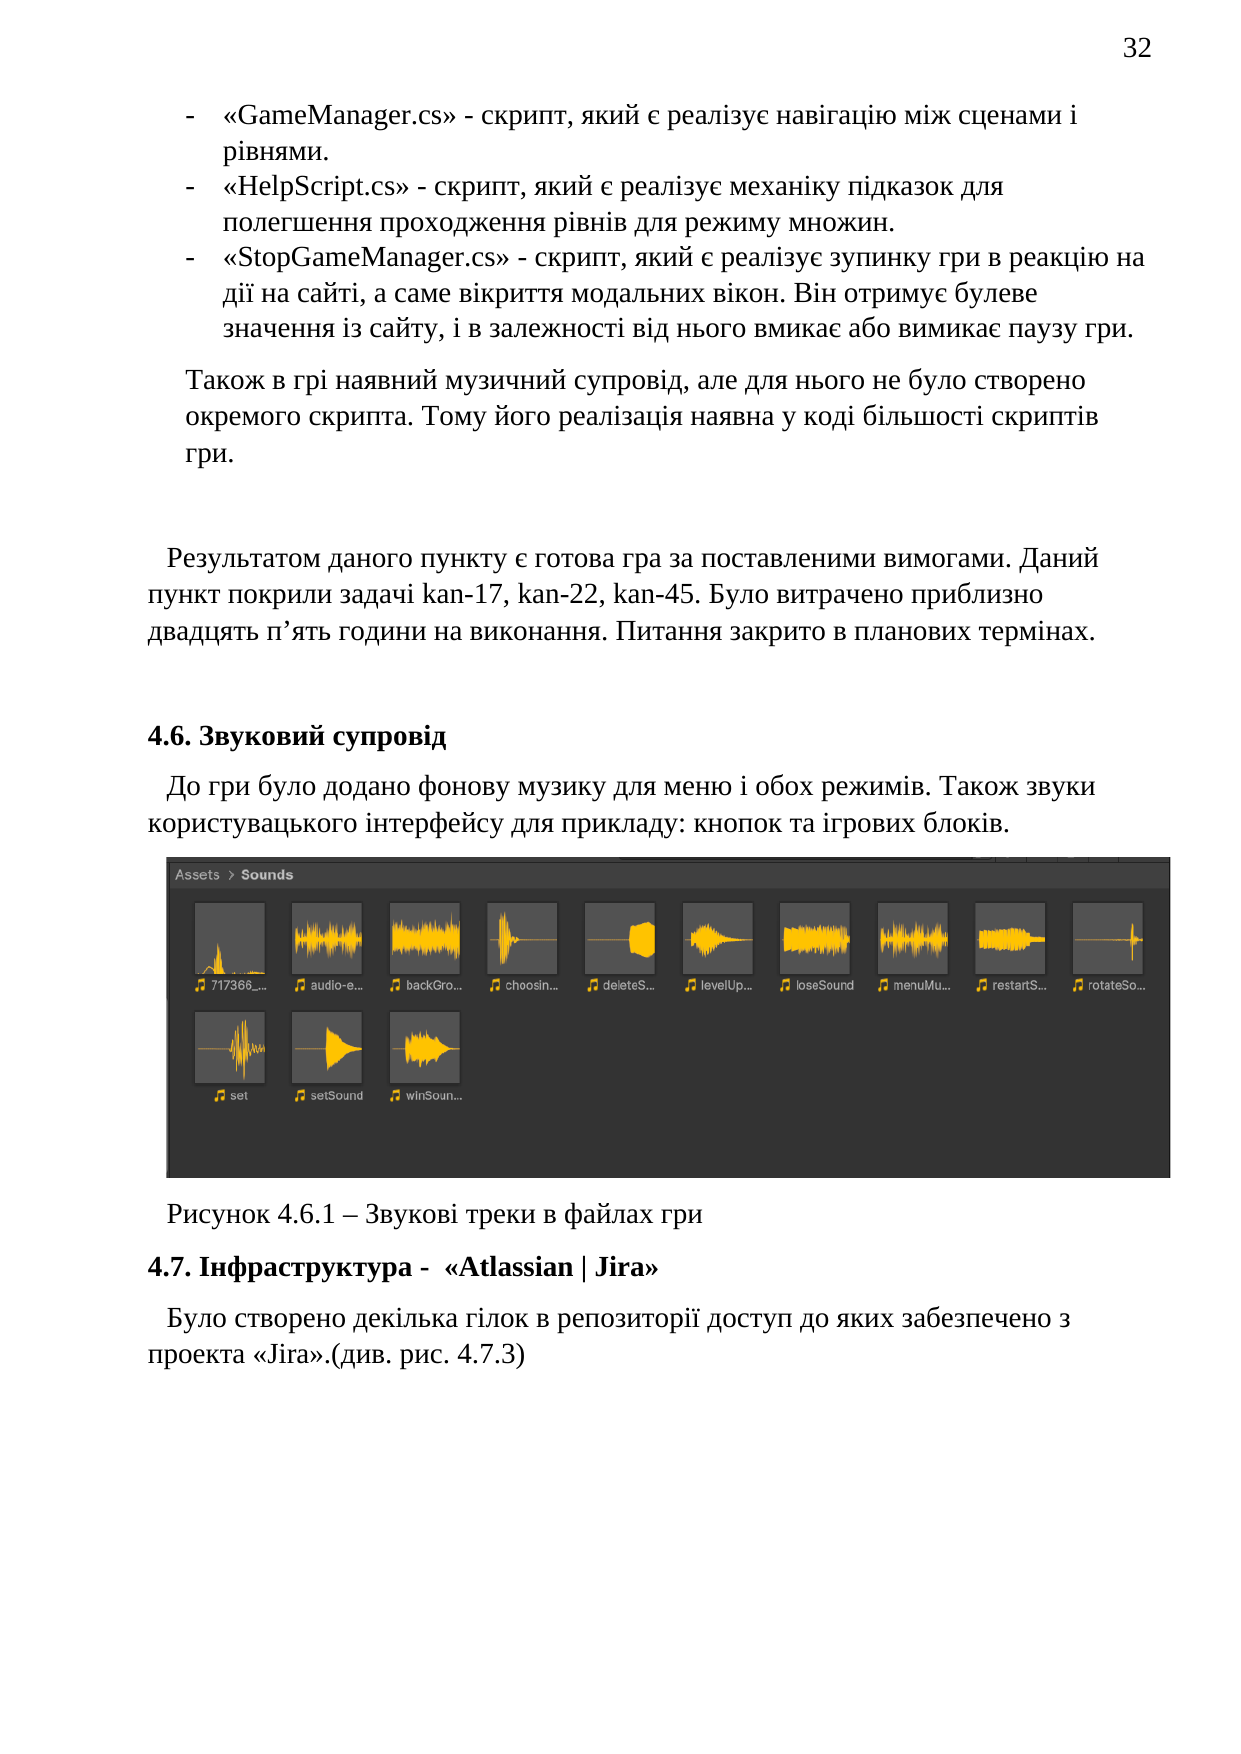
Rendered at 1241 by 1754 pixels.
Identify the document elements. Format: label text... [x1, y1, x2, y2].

text Результатом даного пункту є готова гра за поставленими вимогами. Даний пункт покрили задачі kan-17, kan-22, kan-45. Було витрачено приблизно двадцять п’ять години на виконання. Питання закрито в планових термінах. [148, 540, 1152, 646]
picture [166, 857, 1171, 1178]
list «HelpScript.сs» - скрипт, який є реалізує механіку підказок для полегшення проходження рівнів для режиму множин. [185, 168, 1152, 237]
list «GameManager.сs» - скрипт, який є реалізує навігацію між сценами і рівнями. [185, 97, 1152, 166]
subtitle 4.6. Звуковий супровід [148, 718, 1152, 752]
text Рисунок 4.6.1 – Звукові треки в файлах гри [148, 1197, 1152, 1230]
text Також в грі наявний музичний супровід, але для нього не було створено окремого скрипта. Тому його реалізація наявна у коді більшості скриптів гри. [185, 362, 1152, 468]
text До гри було додано фонову музику для меню і обох режимів. Також звуки користувацького інтерфейсу для прикладу: кнопок та ігрових блоків. [148, 768, 1152, 838]
list «StopGameManager.сs» - скрипт, який є реалізує зупинку гри в реакцію на дії на сайті, а саме вікриття модальних вікон. Він отримує булеве значення із сайту, і в залежності від нього вмикає або вимикає паузу гри. [185, 239, 1152, 344]
text Було створено декілька гілок в репозиторії доступ до яких забезпечено з проекта «Jira».(див. рис. 4.7.3) [148, 1300, 1152, 1369]
subtitle 4.7. Інфраструктура - «Atlassian | Jira» [148, 1249, 1152, 1283]
